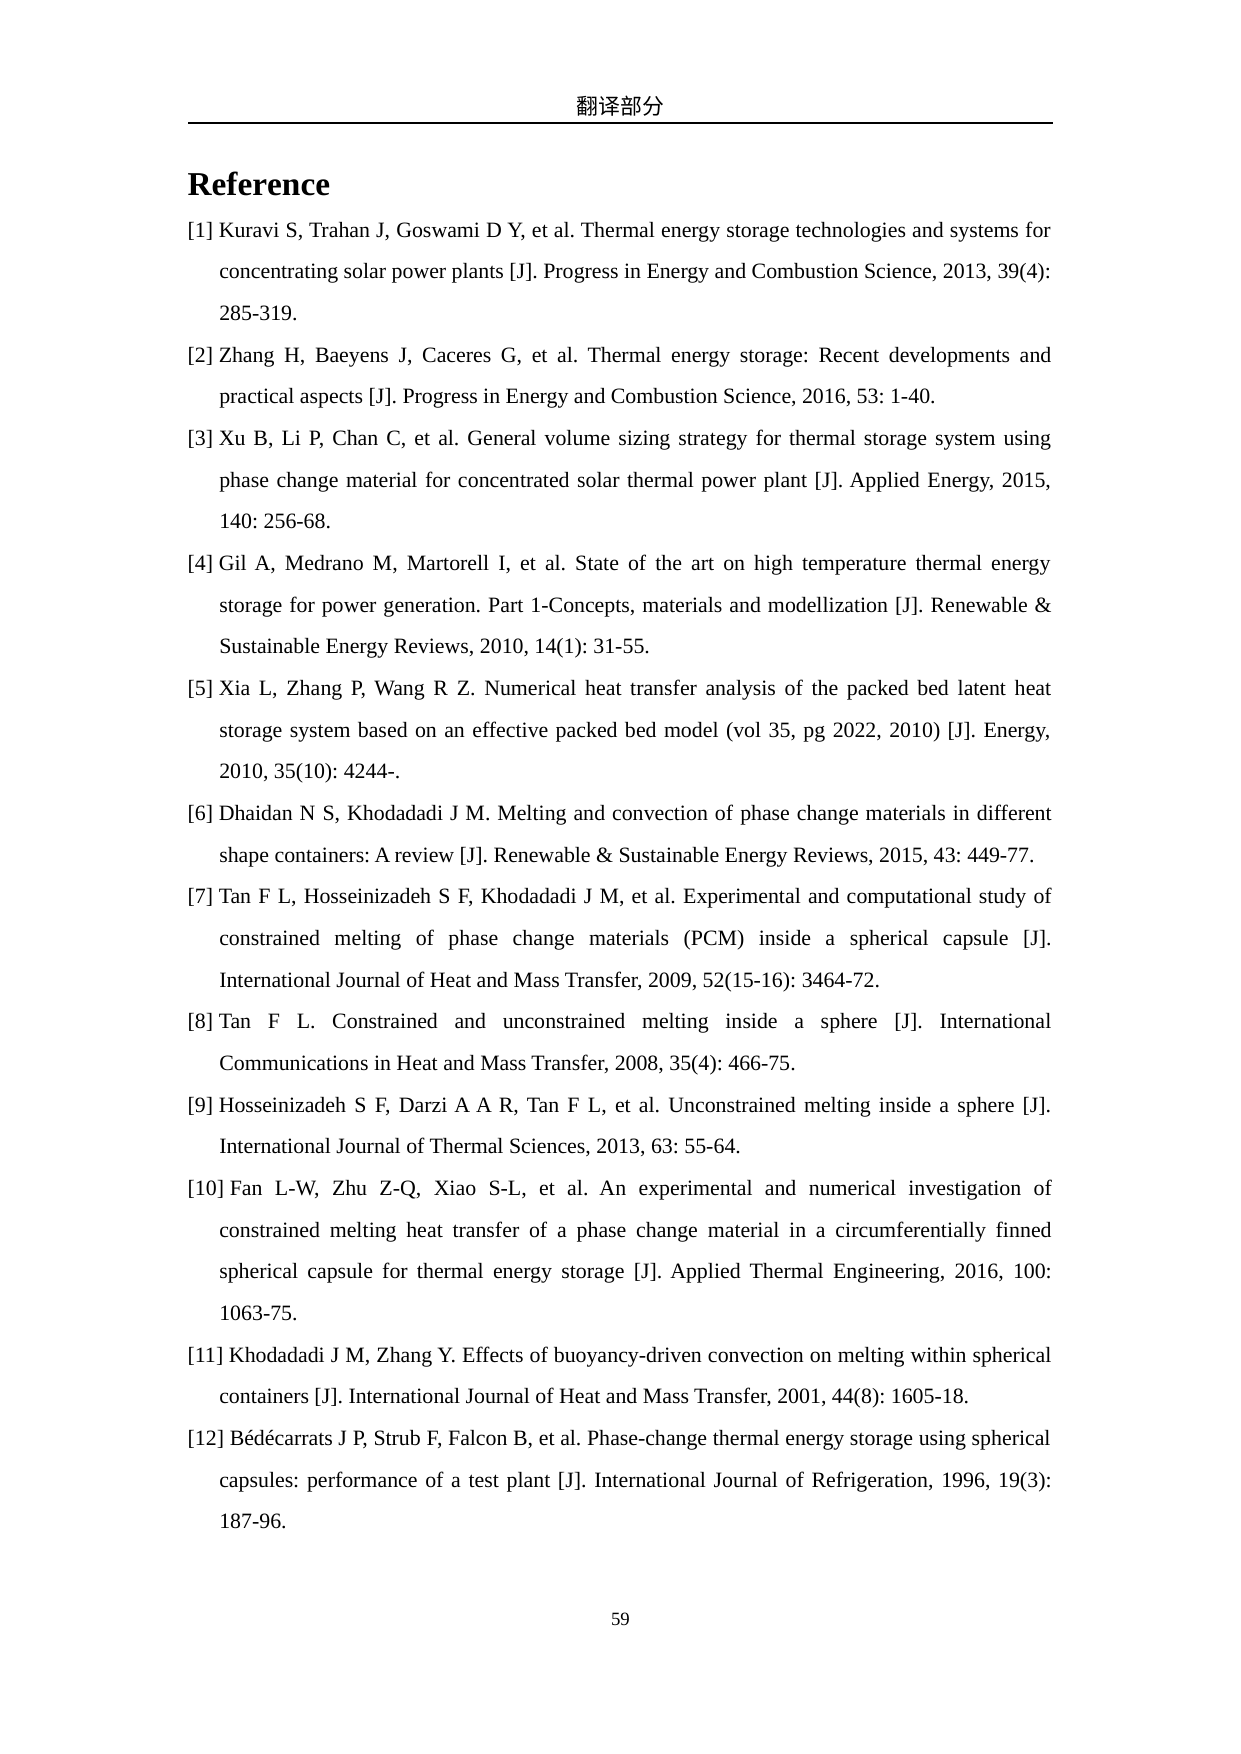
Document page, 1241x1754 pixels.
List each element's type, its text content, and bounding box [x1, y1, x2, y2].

list Gil A, Medrano M, Martorell I, et al. State of the art on high temperature thermal energy storage for power generation. Part 1-Concepts, materials and modellization [J]. Renewable & Sustainable Energy Reviews, 2010, 14(1): 31-55. [187, 537, 1053, 662]
list Bédécarrats J P, Strub F, Falcon B, et al. Phase-change thermal energy storage using spherical capsules: performance of a test plant [J]. International Journal of Refrigeration, 1996, 19(3): 187-96. [187, 1412, 1053, 1537]
list Xia L, Zhang P, Wang R Z. Numerical heat transfer analysis of the packed bed latent heat storage system based on an effective packed bed model (vol 35, pg 2022, 2010) [J]. Energy, 2010, 35(10): 4244-. [187, 662, 1053, 787]
list Xu B, Li P, Chan C, et al. General volume sizing strategy for thermal storage system using phase change material for concentrated solar thermal power plant [J]. Applied Energy, 2015, 140: 256-68. [187, 412, 1053, 537]
list Tan F L, Hosseinizadeh S F, Khodadadi J M, et al. Experimental and computational study of constrained melting of phase change materials (PCM) inside a spherical capsule [J]. International Journal of Heat and Mass Transfer, 2009, 52(15-16): 3464-72. [187, 870, 1053, 995]
list Hosseinizadeh S F, Darzi A A R, Tan F L, et al. Unconstrained melting inside a sphere [J]. International Journal of Thermal Sciences, 2013, 63: 55-64. [187, 1079, 1053, 1162]
list Dhaidan N S, Khodadadi J M. Melting and convection of phase change materials in different shape containers: A review [J]. Renewable & Sustainable Energy Reviews, 2015, 43: 449-77. [187, 787, 1053, 870]
list Zhang H, Baeyens J, Caceres G, et al. Thermal energy storage: Recent developments and practical aspects [J]. Progress in Energy and Combustion Science, 2016, 53: 1-40. [187, 329, 1053, 412]
list Khodadadi J M, Zhang Y. Effects of buoyancy-driven convection on melting within spherical containers [J]. International Journal of Heat and Mass Transfer, 2001, 44(8): 1605-18. [187, 1329, 1053, 1412]
list Tan F L. Constrained and unconstrained melting inside a sphere [J]. International Communications in Heat and Mass Transfer, 2008, 35(4): 466-75. [187, 995, 1053, 1079]
text Reference [187, 162, 1053, 204]
list Fan L-W, Zhu Z-Q, Xiao S-L, et al. An experimental and numerical investigation of constrained melting heat transfer of a phase change material in a circumferentially finned spherical capsule for thermal energy storage [J]. Applied Thermal Engineering, 2016, 100: 1063-75. [187, 1162, 1053, 1329]
list Kuravi S, Trahan J, Goswami D Y, et al. Thermal energy storage technologies and systems for concentrating solar power plants [J]. Progress in Energy and Combustion Science, 2013, 39(4): 285-319. [187, 204, 1053, 329]
